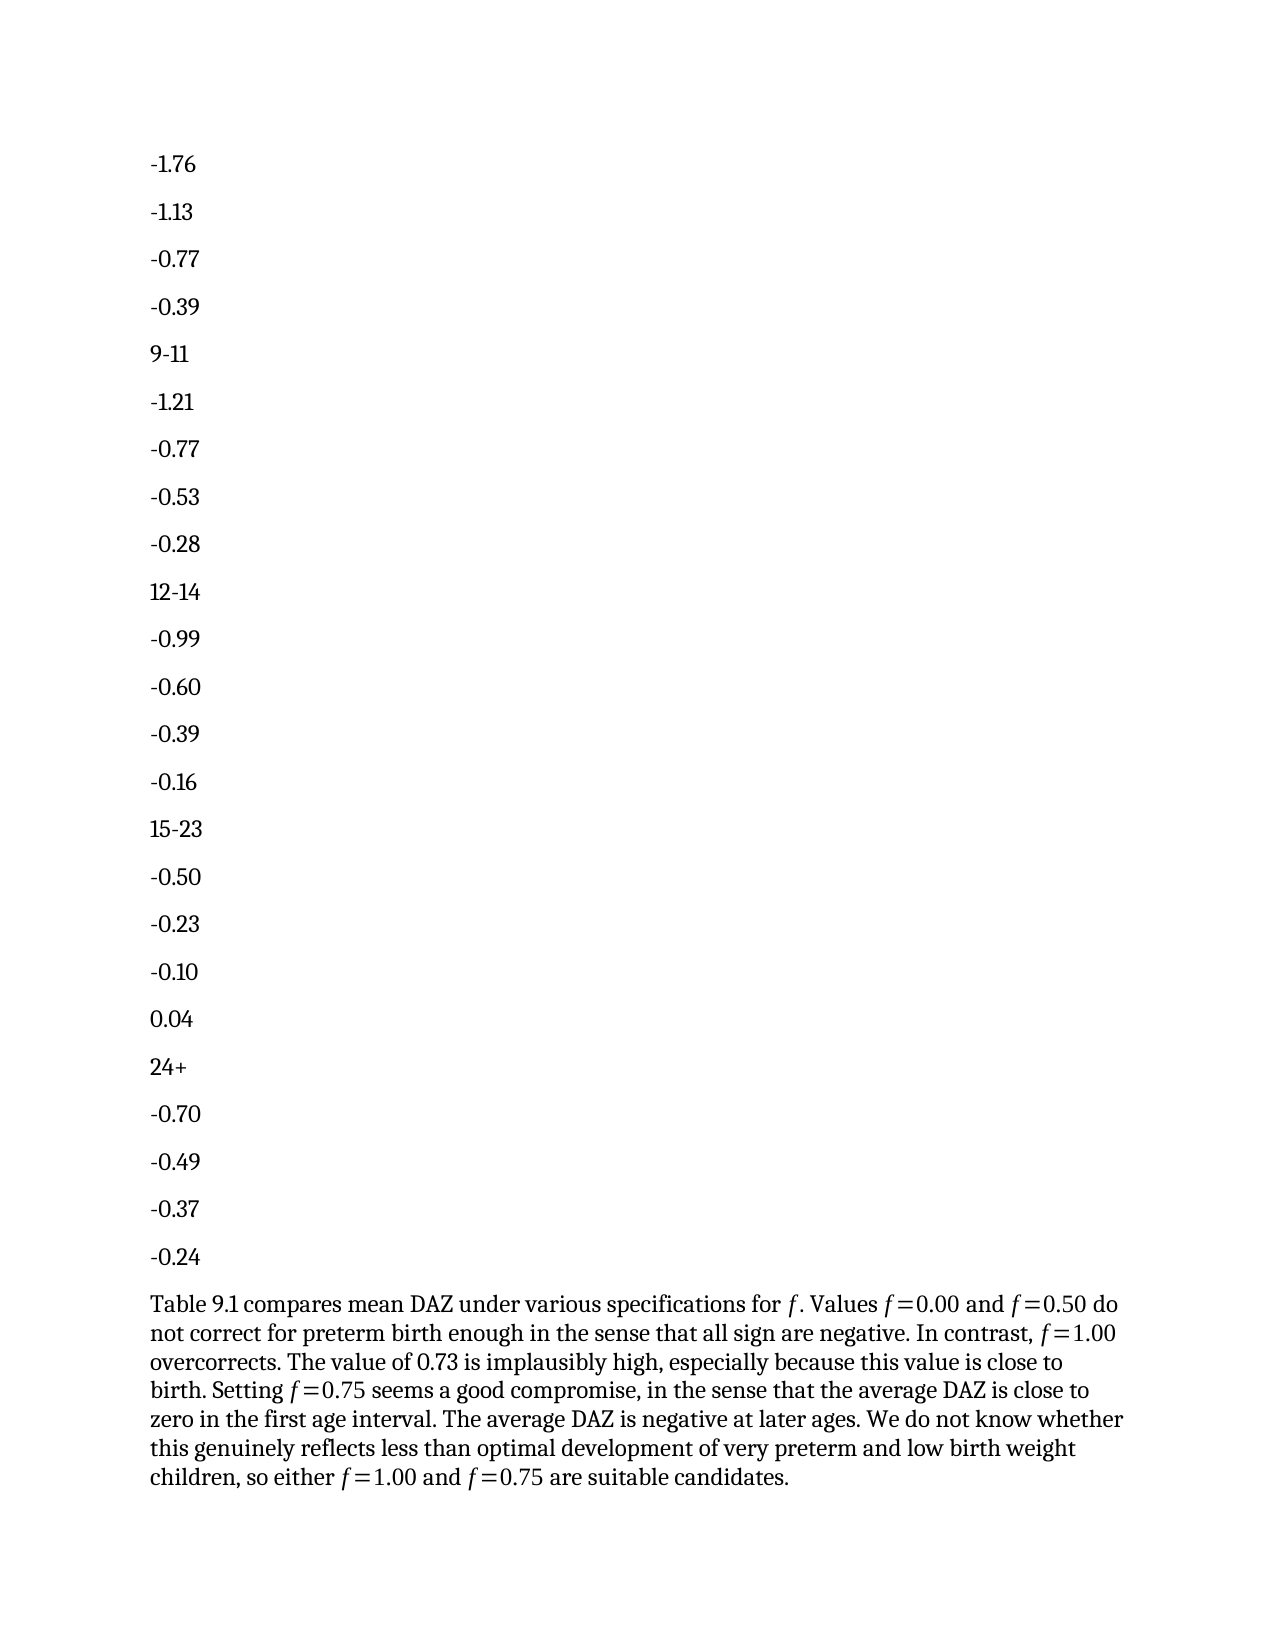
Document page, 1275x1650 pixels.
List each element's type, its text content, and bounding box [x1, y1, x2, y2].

text -0.70 [150, 1100, 1125, 1129]
text 9-11 [150, 340, 1125, 369]
text 24+ [150, 1052, 1125, 1081]
text -0.50 [150, 862, 1125, 891]
text -0.60 [150, 672, 1125, 701]
text 0.04 [150, 1005, 1125, 1034]
text -0.10 [150, 957, 1125, 986]
text -0.24 [150, 1242, 1125, 1271]
text -0.53 [150, 482, 1125, 511]
text -0.39 [150, 292, 1125, 321]
text -0.37 [150, 1195, 1125, 1224]
text -0.49 [150, 1147, 1125, 1176]
text -1.76 [150, 150, 1125, 179]
text -0.99 [150, 625, 1125, 654]
text -0.77 [150, 245, 1125, 274]
text 12-14 [150, 577, 1125, 606]
text -0.39 [150, 720, 1125, 749]
text Table 9.1 compares mean DAZ under various specifications for . Values and do not correct for preterm birth enough in the sense that all sign are negative. In contrast, overcorrects. The value of 0.73 is implausibly high, especially because this value is close to birth. Setting seems a good compromise, in the sense that the average DAZ is close to zero in the first age interval. The average DAZ is negative at later ages. We do not know whether this genuinely reflects less than optimal development of very preterm and low birth weight children, so either and are suitable candidates. [150, 1290, 1125, 1491]
text -1.21 [150, 387, 1125, 416]
text -0.77 [150, 435, 1125, 464]
text -0.16 [150, 767, 1125, 796]
text 15-23 [150, 815, 1125, 844]
text -1.13 [150, 197, 1125, 226]
text -0.28 [150, 530, 1125, 559]
text -0.23 [150, 910, 1125, 939]
